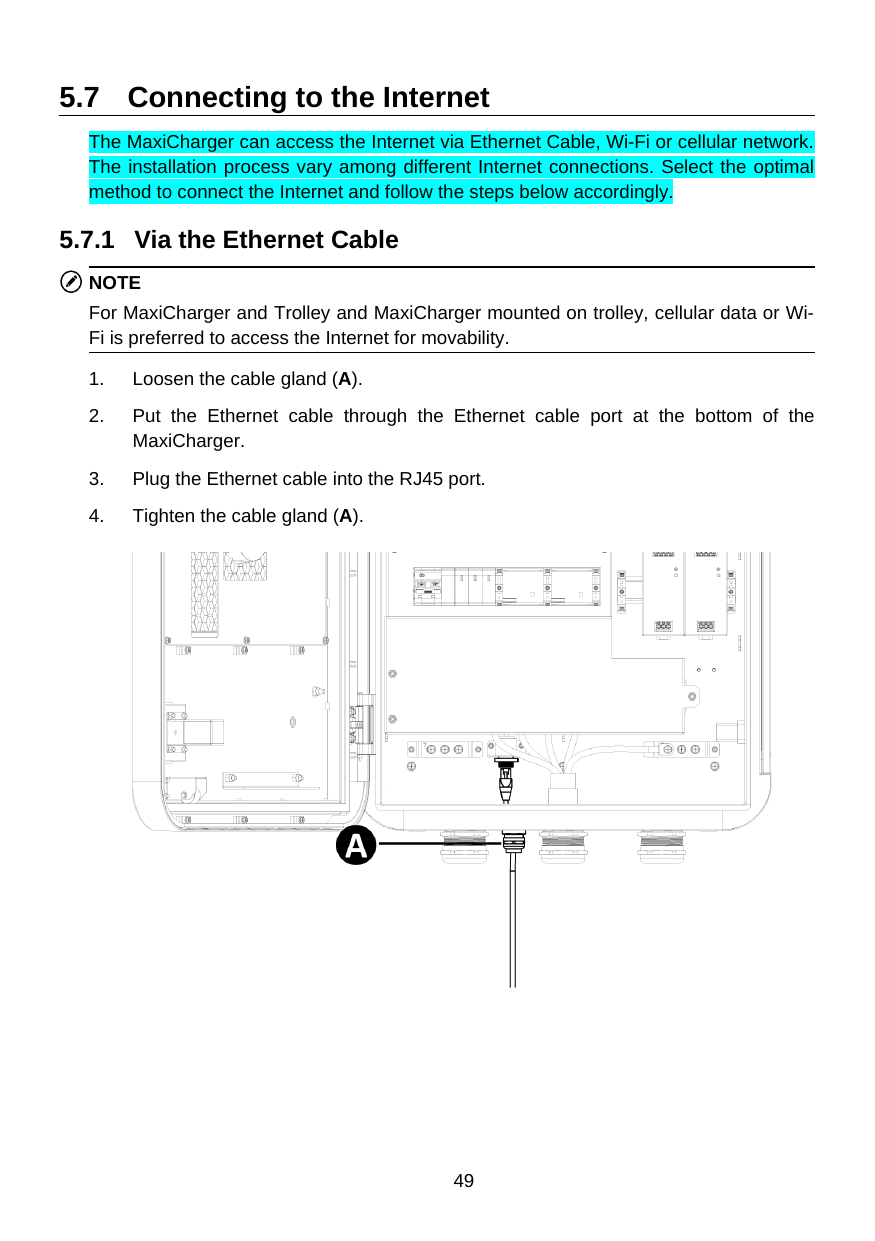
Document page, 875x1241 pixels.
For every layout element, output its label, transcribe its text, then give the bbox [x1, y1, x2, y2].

list Tighten the cable gland (A). [89, 503, 815, 528]
text The MaxiCharger can access the Internet via Ethernet Cable, Wi-Fi or cellular network. The installation process vary among different Internet connections. Select the optimal method to connect the Internet and follow the steps below accordingly. [89, 178, 815, 204]
picture [59, 270, 83, 294]
list Plug the Ethernet cable into the RJ45 port. [89, 465, 815, 490]
text For MaxiCharger and Trolley and MaxiCharger mounted on trolley, cellular data or Wi-Fi is preferred to access the Internet for movability. [89, 296, 815, 352]
text NOTE [89, 268, 815, 294]
subtitle Connecting to the Internet [59, 84, 815, 115]
list Put the Ethernet cable through the Ethernet cable port at the bottom of the MaxiCharger. [89, 403, 815, 453]
picture [132, 552, 772, 988]
subtitle Via the Ethernet Cable [59, 229, 815, 254]
list Loosen the cable gland (A). [89, 365, 815, 390]
